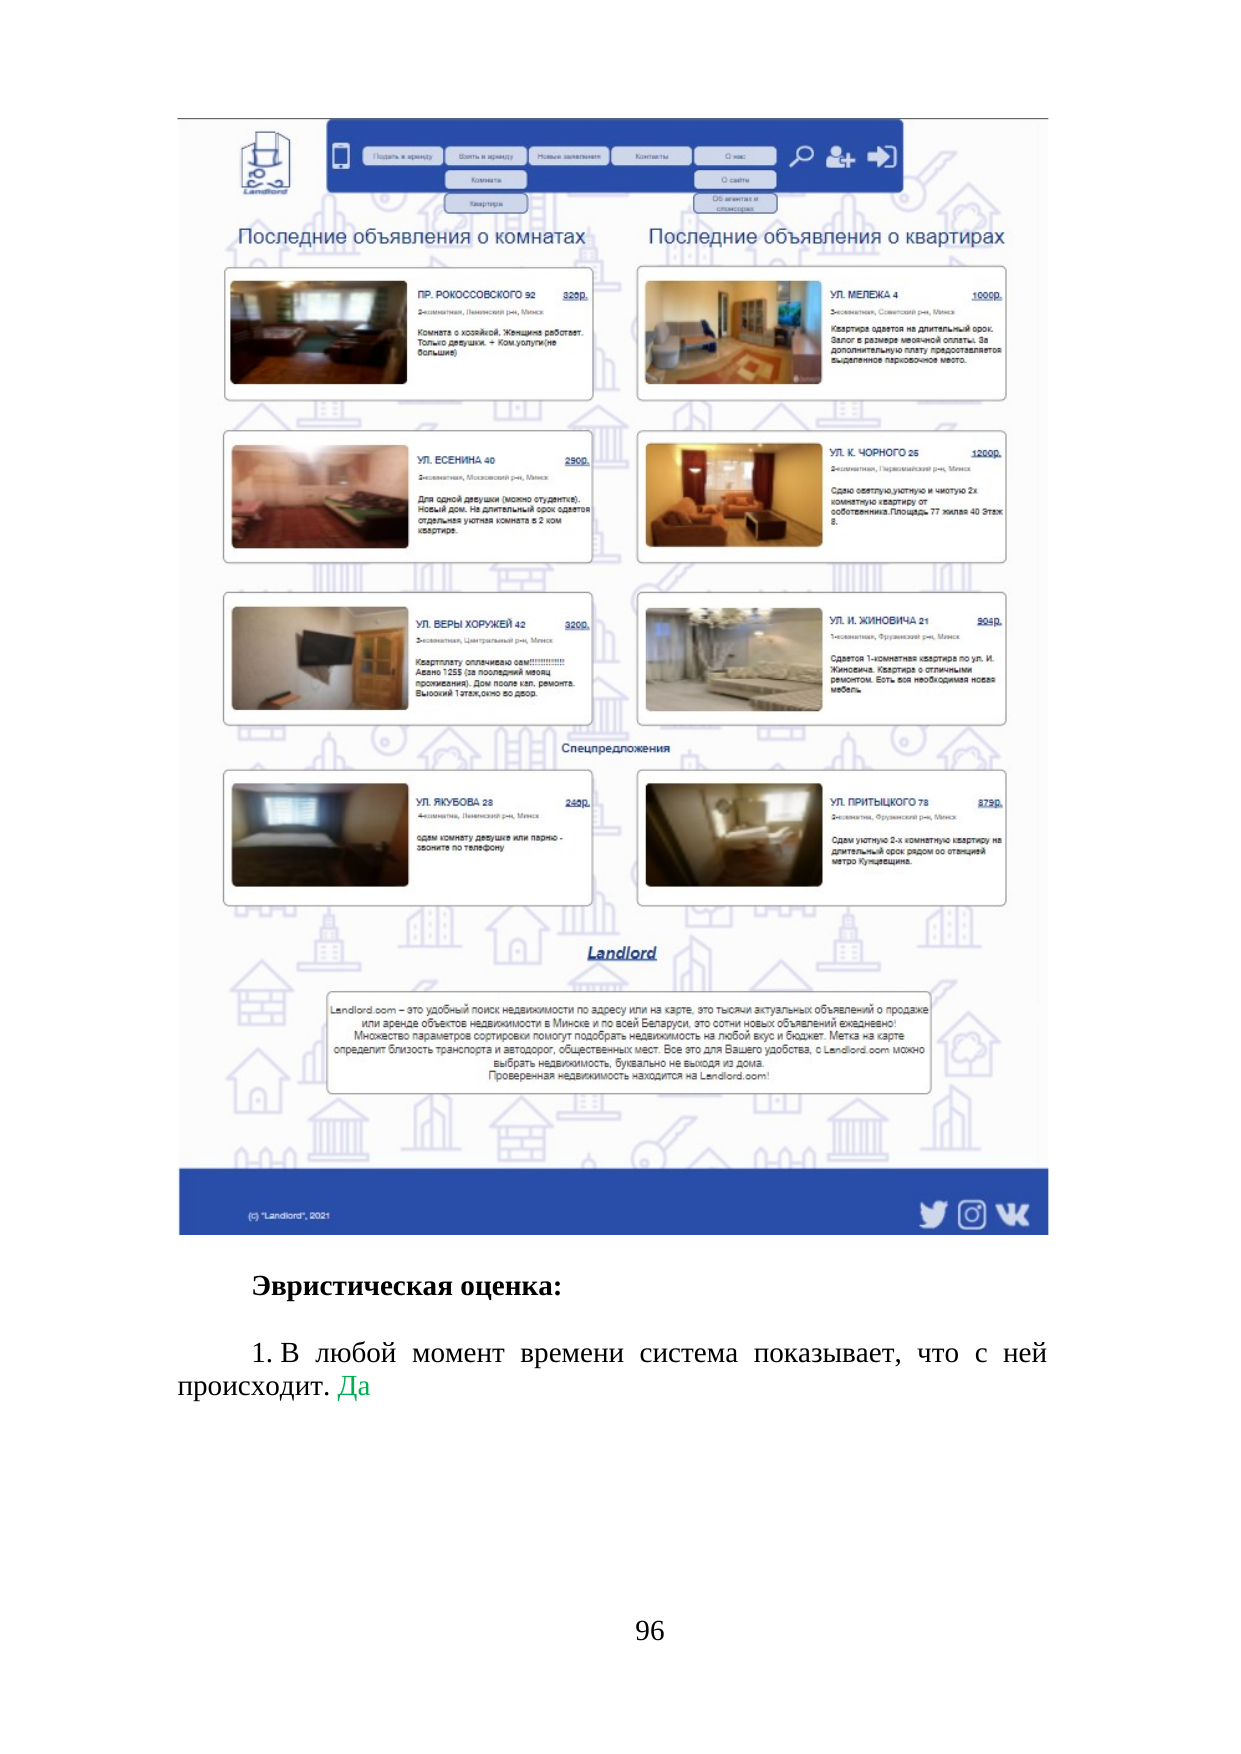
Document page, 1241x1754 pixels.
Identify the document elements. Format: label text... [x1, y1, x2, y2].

picture [177, 118, 1049, 1235]
list В любой момент времени система показывает, что с ней происходит. Да [177, 1335, 1048, 1402]
text Эвристическая оценка: [177, 1268, 1048, 1301]
